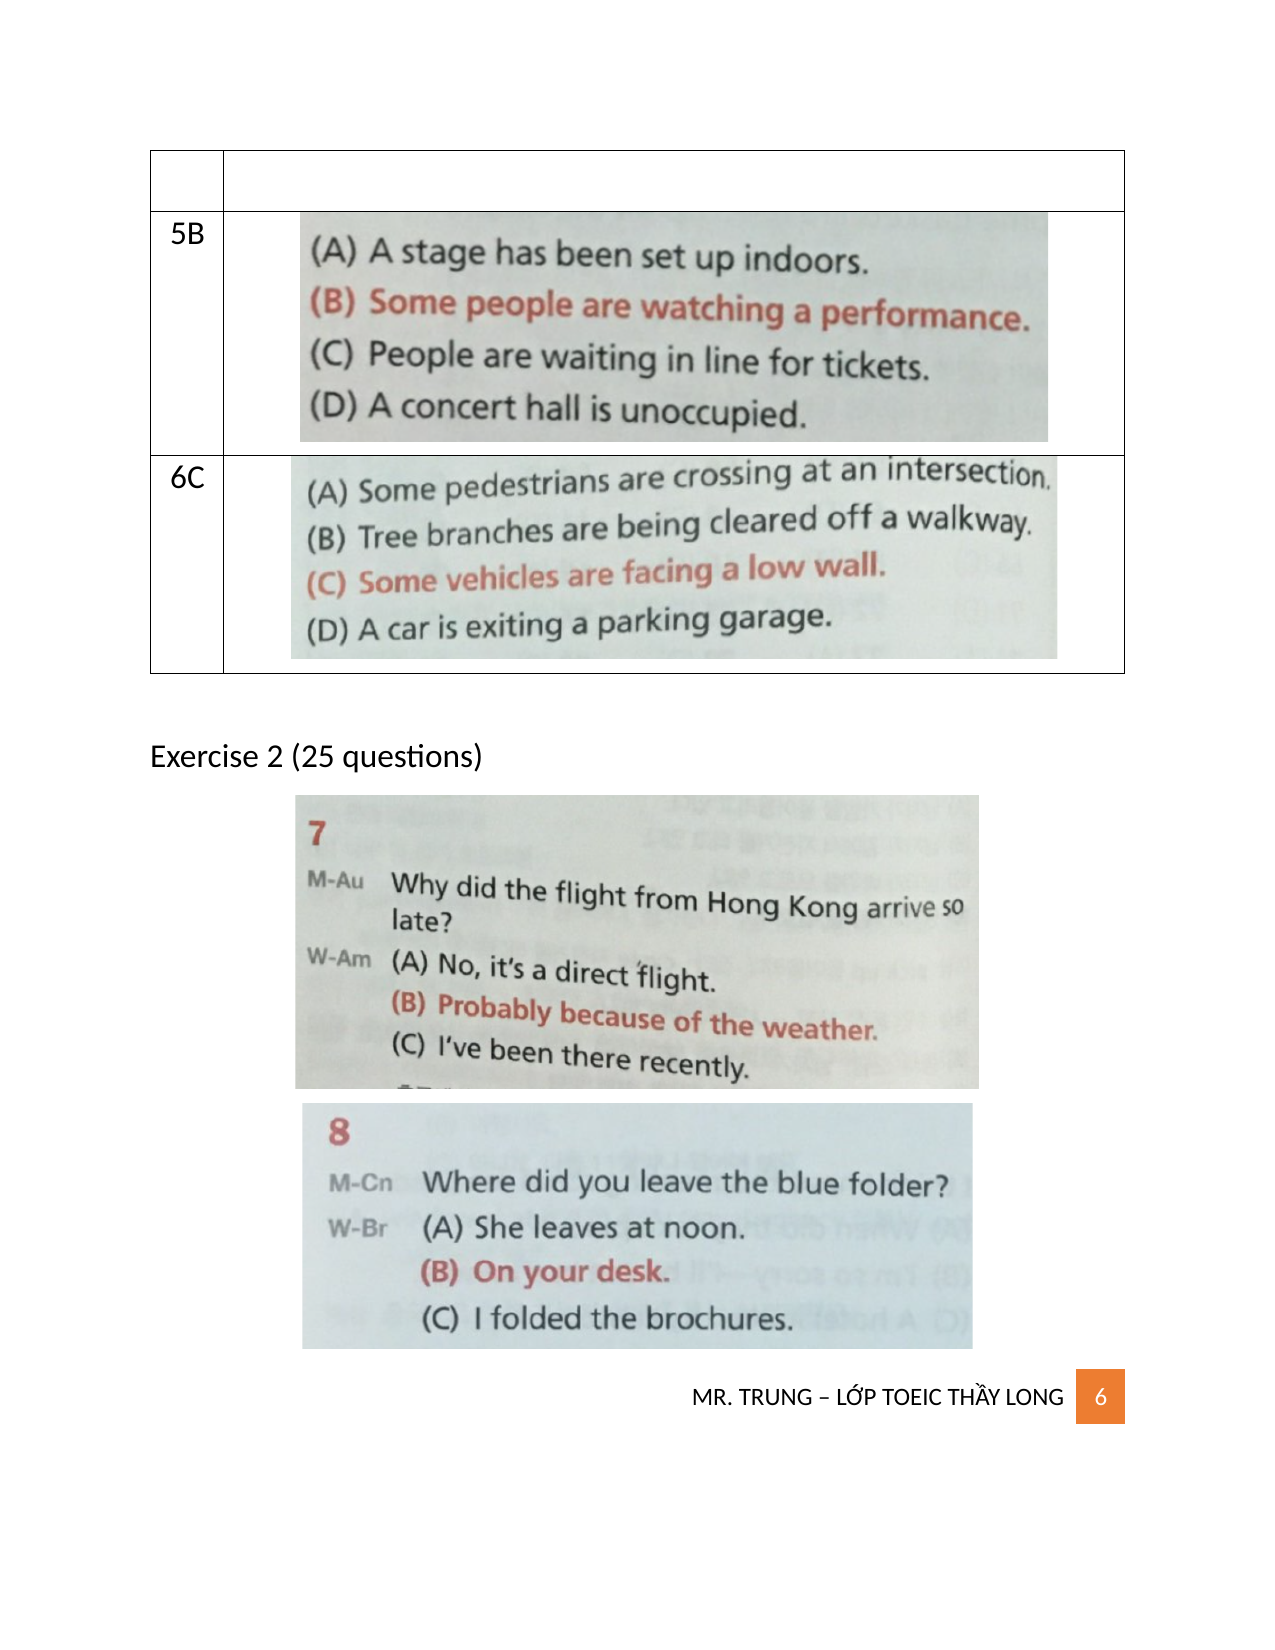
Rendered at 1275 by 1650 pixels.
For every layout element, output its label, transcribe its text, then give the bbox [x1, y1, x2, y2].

table_cell [224, 456, 1124, 673]
picture [300, 212, 1049, 442]
table_cell 5B [151, 212, 223, 455]
table_cell 4A [151, 151, 223, 211]
table_cell 6C [151, 456, 223, 673]
table_cell [224, 212, 1124, 455]
picture [291, 456, 1058, 659]
text Exercise 2 (25 questions) [150, 735, 1125, 776]
picture [295, 795, 980, 1089]
table_cell [224, 151, 1124, 211]
picture [302, 1103, 973, 1349]
